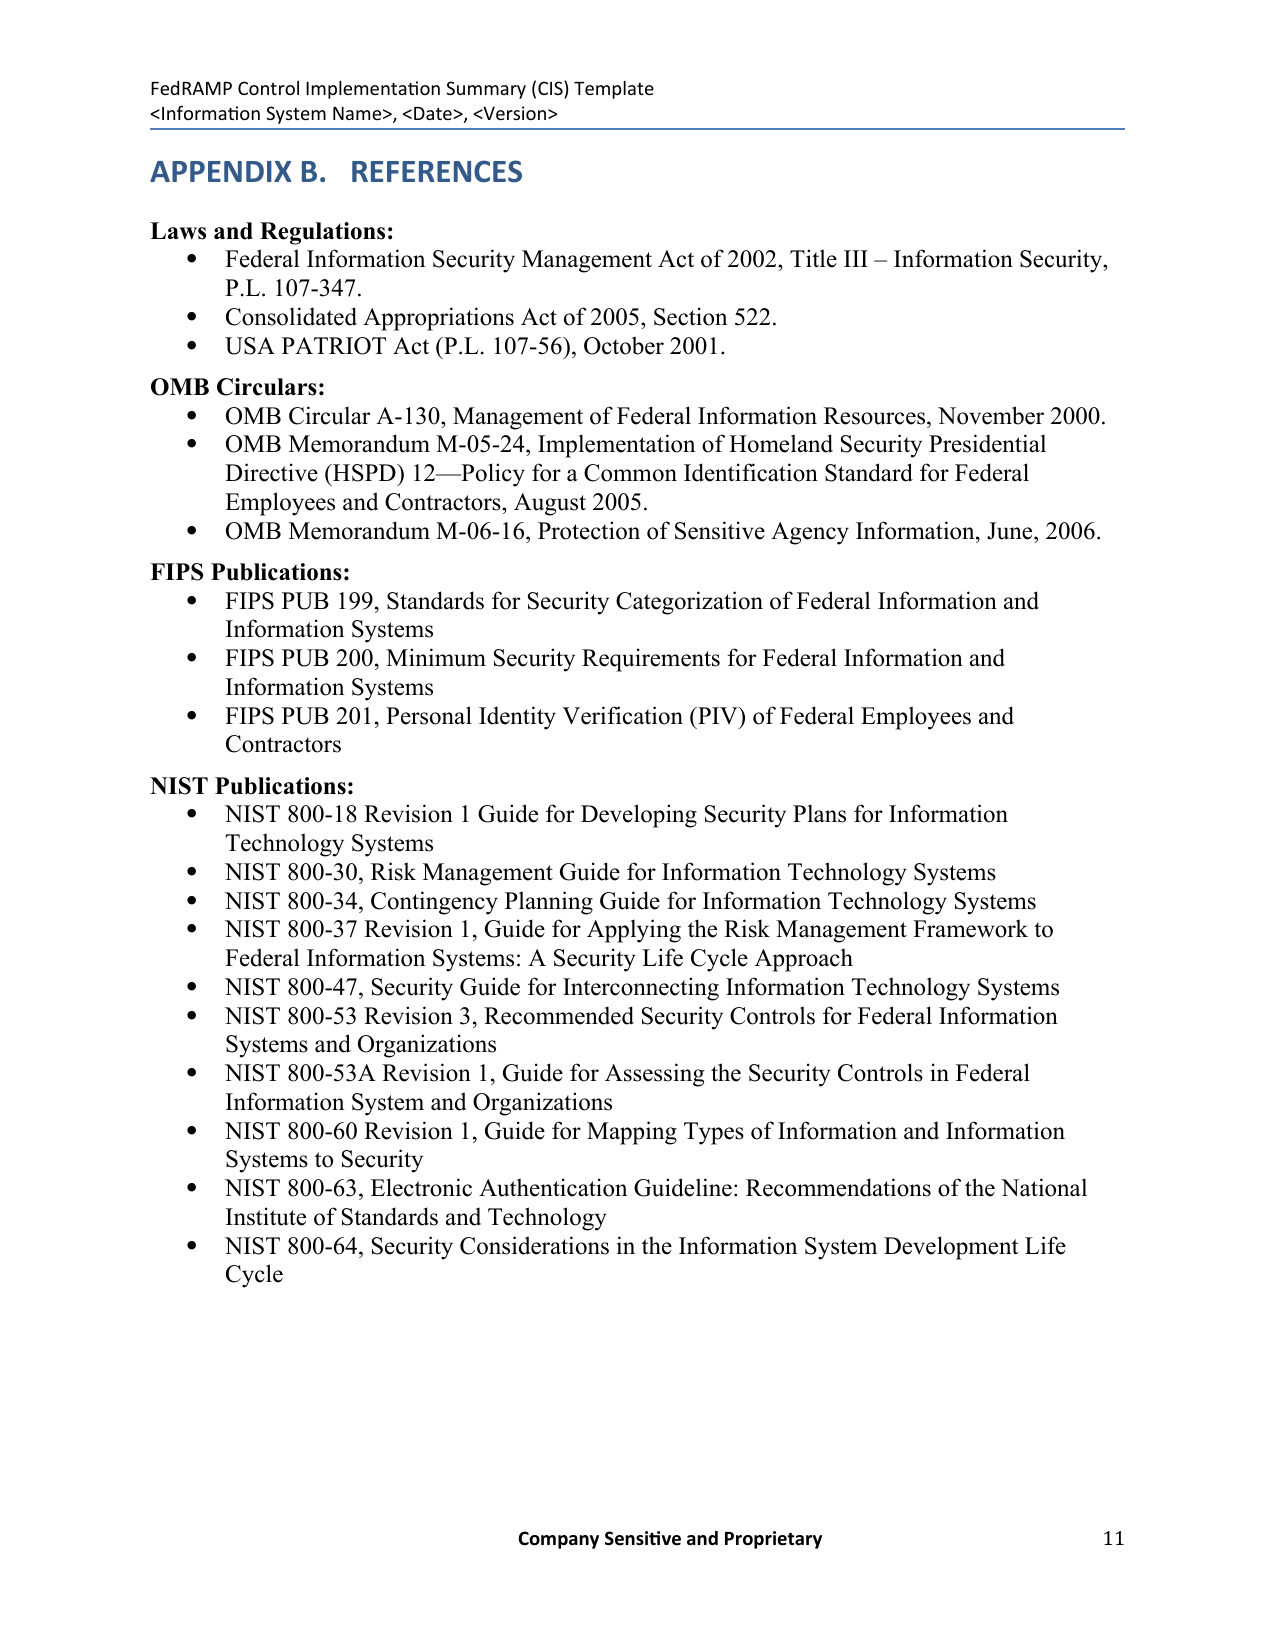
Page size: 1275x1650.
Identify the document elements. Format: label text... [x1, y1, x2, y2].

list Federal Information Security Management Act of 2002, Title III – Information Security, P.L. 107-347. [187, 244, 1125, 302]
text NIST Publications: [150, 771, 1125, 799]
list FIPS PUB 200, Minimum Security Requirements for Federal Information and Information Systems [187, 643, 1125, 701]
list OMB Memorandum M-05-24, Implementation of Homeland Security Presidential Directive (HSPD) 12—Policy for a Common Identification Standard for Federal Employees and Contractors, August 2005. [187, 429, 1125, 516]
list NIST 800-63, Electronic Authentication Guideline: Recommendations of the National and Technology [187, 1173, 1125, 1231]
list OMB Circular A-130, Management of Federal Information Resources, November 2000. [187, 401, 1125, 429]
list PATRIOT Act (P.L. 107-56), October 2001. [187, 331, 1125, 359]
list OMB Memorandum M-06-16, Protection of Sensitive Agency Information, June, 2006. [187, 516, 1125, 544]
list NIST 800-60 Revision 1, Guide for Mapping Types of Information and Information Systems to Security [187, 1116, 1125, 1173]
subtitle APPENDIX B. REFERENCES [150, 150, 1125, 191]
text Laws and Regulations: [150, 216, 1125, 244]
text FIPS Publications: [150, 557, 1125, 586]
list NIST 800-18 Revision 1 Guide for Developing Security Plans for Information Technology Systems [187, 799, 1125, 857]
list NIST 800-53 Revision 3, Recommended Security Controls for Federal Information Systems and Organizations [187, 1001, 1125, 1058]
text OMB Circulars: [150, 372, 1125, 401]
list FIPS PUB 201, Personal Identity Verification (PIV) of Federal Employees and Contractors [187, 701, 1125, 758]
list Consolidated Appropriations Act of 2005, Section 522. [187, 302, 1125, 331]
list NIST 800-64, Security Considerations in the Information System Development Life Cycle [187, 1231, 1125, 1288]
list NIST 800-53A Revision 1, Guide for Assessing the Security Controls in Federal Information System and Organizations [187, 1058, 1125, 1116]
list NIST 800-47, Security Guide for Interconnecting Information Technology Systems [187, 972, 1125, 1001]
list FIPS PUB 199, Standards for Security Categorization of Federal Information and Information Systems [187, 586, 1125, 643]
list NIST 800-34, Contingency Planning Guide for Information Technology Systems [187, 886, 1125, 914]
list NIST 800-37 Revision 1, Guide for Applying the Risk Management Framework to Federal Information Systems: A Security Life Cycle Approach [187, 914, 1125, 972]
list NIST 800-30, Risk Management Guide for Information Technology Systems [187, 857, 1125, 886]
